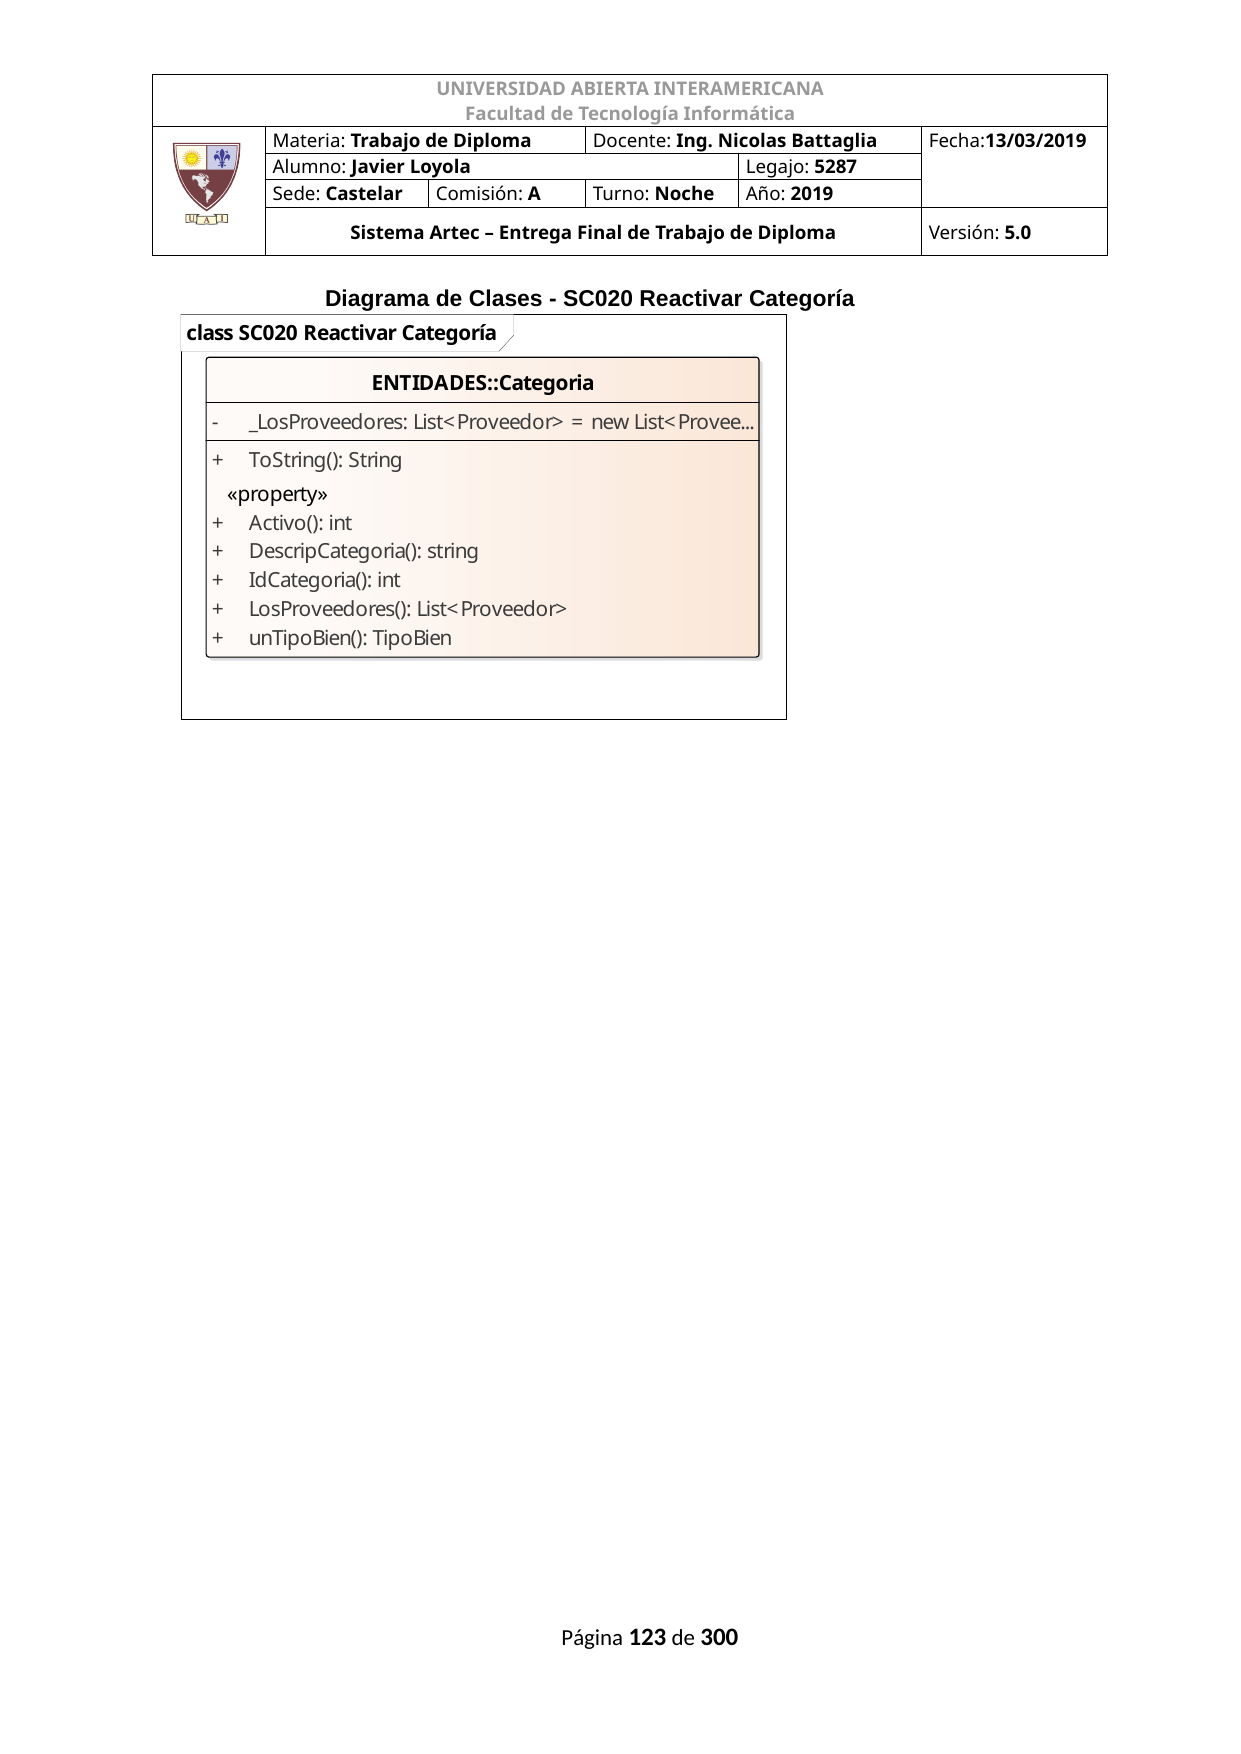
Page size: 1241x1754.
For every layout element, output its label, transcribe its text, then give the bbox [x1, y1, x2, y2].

picture [157, 136, 257, 228]
text Diagrama de Clases - SC020 Reactivar Categoría [325, 284, 1122, 311]
